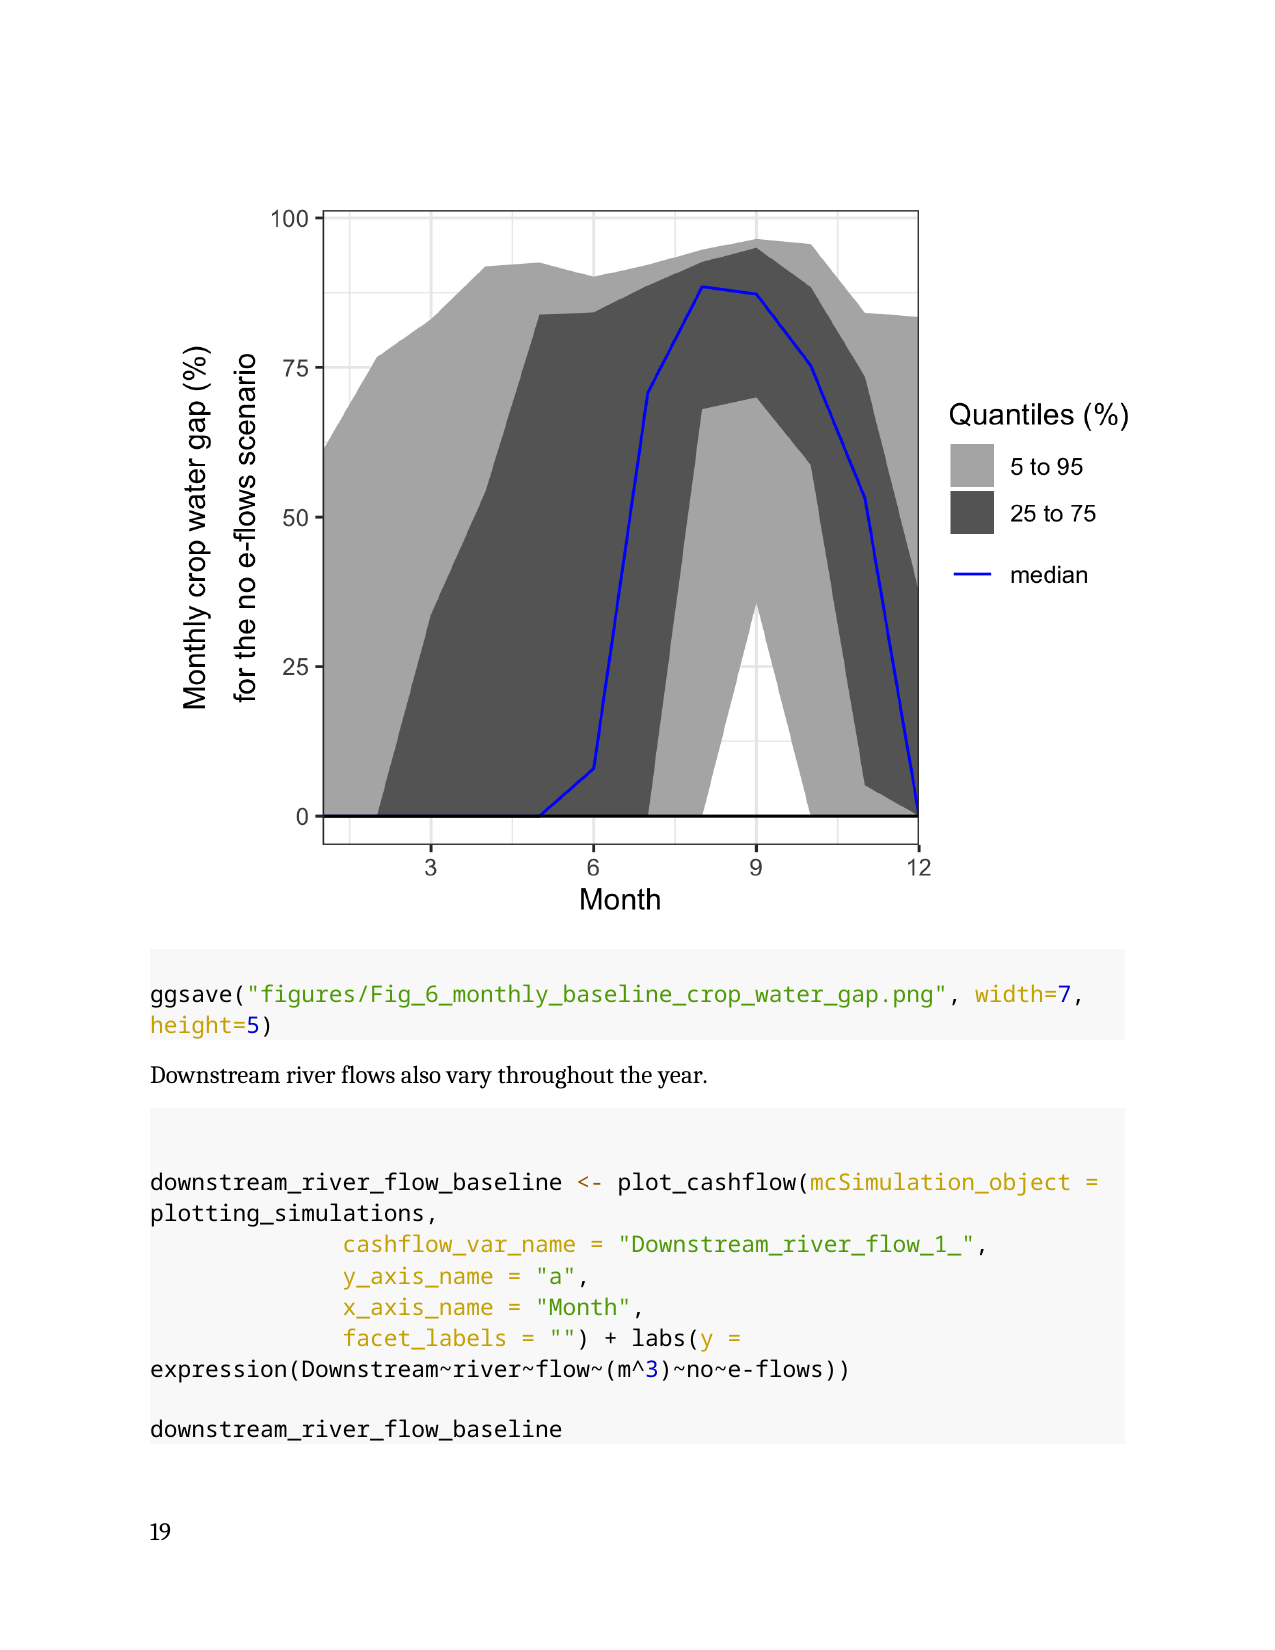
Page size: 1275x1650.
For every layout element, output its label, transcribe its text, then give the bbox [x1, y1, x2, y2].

text downstream_river_flow_baseline <- plot_cashflow(mcSimulation_object = plotting_simulations, cashflow_var_name = "Downstream_river_flow_1_", y_axis_name = "a", x_axis_name = "Month", facet_labels = "") + labs(y = expression(Downstream~river~flow~(m^3)~no~e-flows)) downstream_river_flow_baseline [150, 1108, 1125, 1444]
picture [168, 150, 1144, 930]
text Downstream river flows also vary throughout the year. [150, 1061, 1125, 1089]
text ggsave("figures/Fig_6_monthly_baseline_crop_water_gap.png", width=7, height=5) [150, 949, 1125, 1040]
